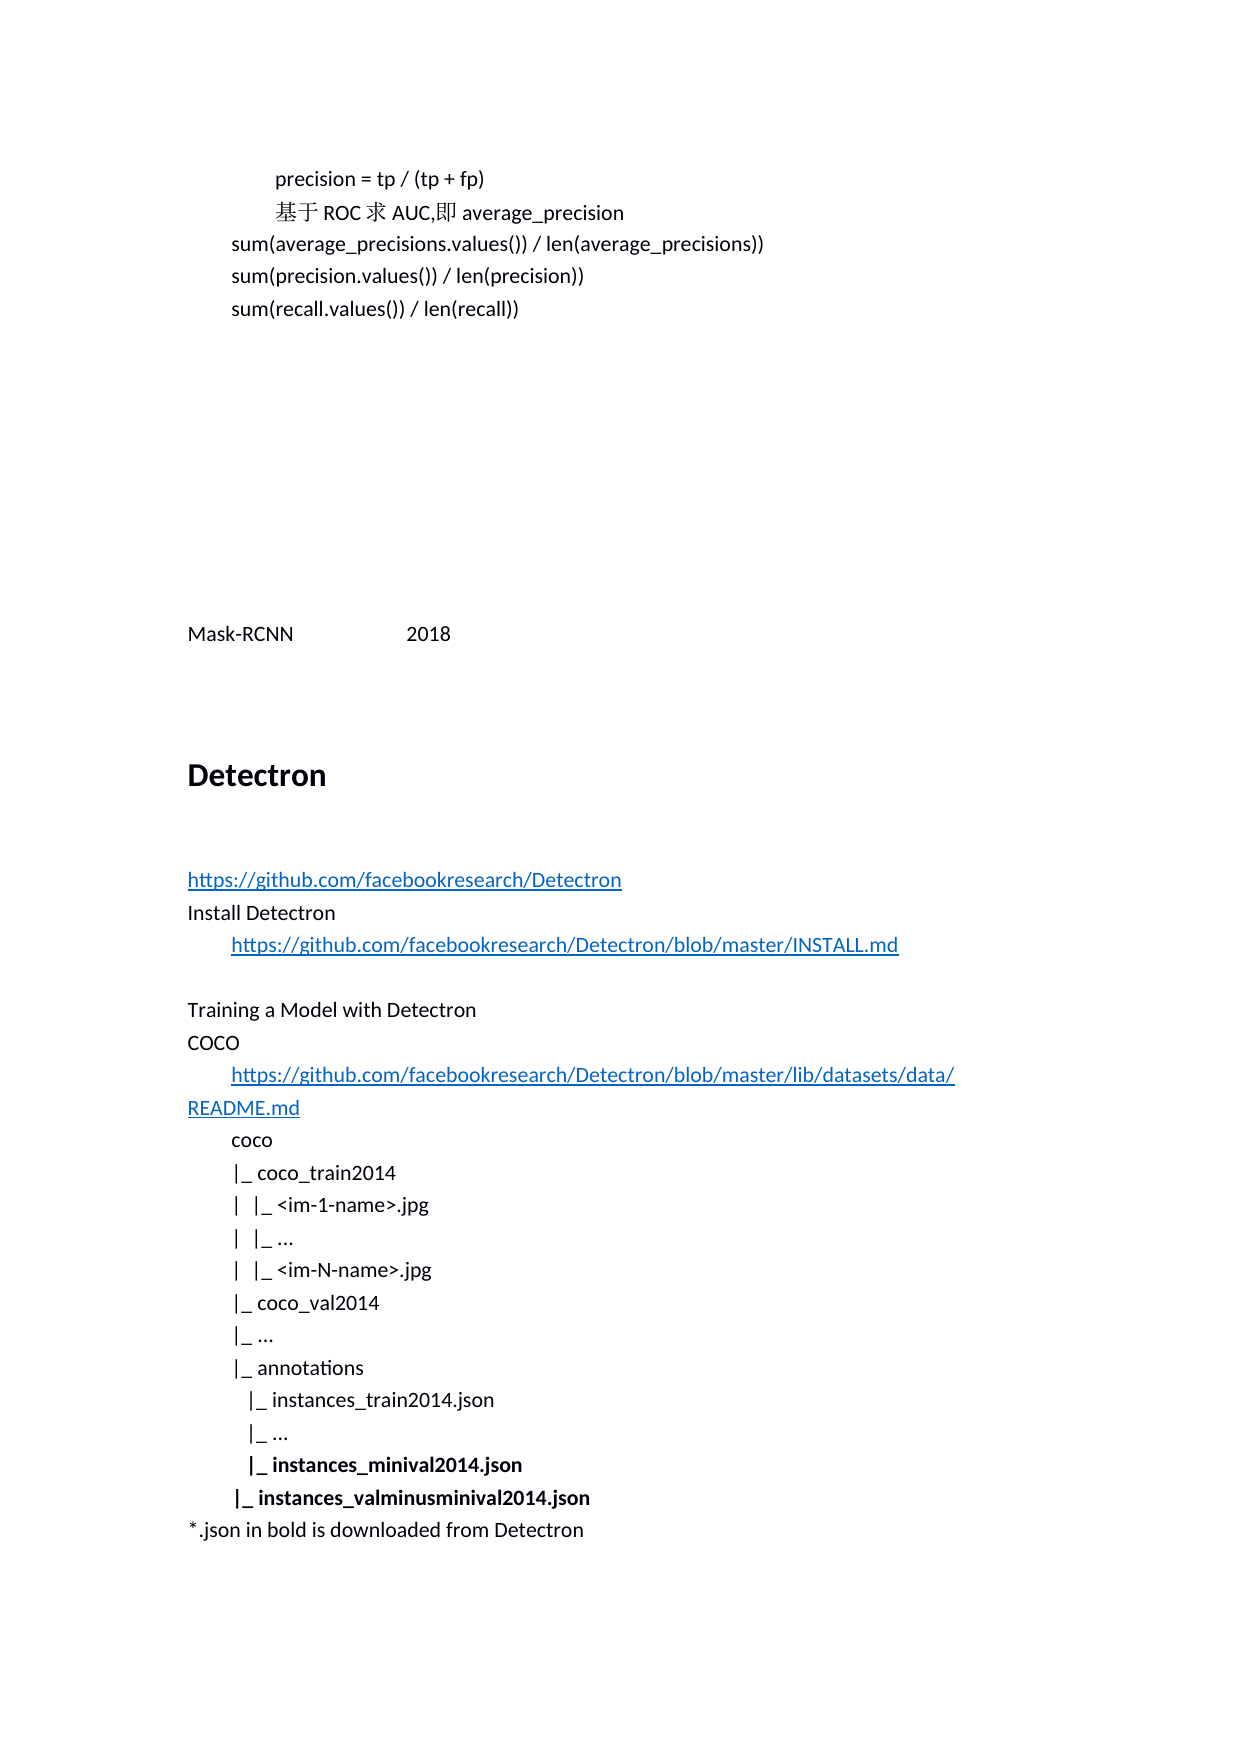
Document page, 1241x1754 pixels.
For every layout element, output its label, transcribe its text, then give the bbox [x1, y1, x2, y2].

text |_ ... [187, 1318, 1053, 1351]
text *.json in bold is downloaded from Detectron [187, 1513, 1053, 1546]
text |_ annotations [187, 1351, 1053, 1383]
text sum(average_precisions.values()) / len(average_precisions)) [187, 227, 1053, 259]
text Training a Model with Detectron [187, 993, 1053, 1026]
text COCO [187, 1026, 1053, 1058]
text | |_ <im-N-name>.jpg [187, 1253, 1053, 1286]
text | |_ ... [187, 1221, 1053, 1253]
text sum(precision.values()) / len(precision)) [187, 259, 1053, 292]
text |_ instances_valminusminival2014.json [187, 1481, 1053, 1513]
text Mask-RCNN 2018 [187, 617, 1053, 649]
text |_ ... [187, 1416, 1053, 1448]
text | |_ <im-1-name>.jpg [187, 1188, 1053, 1221]
text 基于ROC求AUC,即average_precision [187, 194, 1053, 227]
text Install Detectron [187, 896, 1053, 928]
text |_ instances_minival2014.json [187, 1448, 1053, 1481]
text https://github.com/facebookresearch/Detectron/blob/master/lib/datasets/data/README.md [187, 1058, 1053, 1123]
text coco [187, 1123, 1053, 1156]
text https://github.com/facebookresearch/Detectron/blob/master/INSTALL.md [187, 928, 1053, 961]
text |_ instances_train2014.json [187, 1383, 1053, 1416]
text precision = tp / (tp + fp) [187, 162, 1053, 194]
subtitle Detectron [187, 742, 1053, 807]
text sum(recall.values()) / len(recall)) [187, 292, 1053, 324]
text https://github.com/facebookresearch/Detectron [187, 863, 1053, 896]
text |_ coco_train2014 [187, 1156, 1053, 1188]
text |_ coco_val2014 [187, 1286, 1053, 1318]
